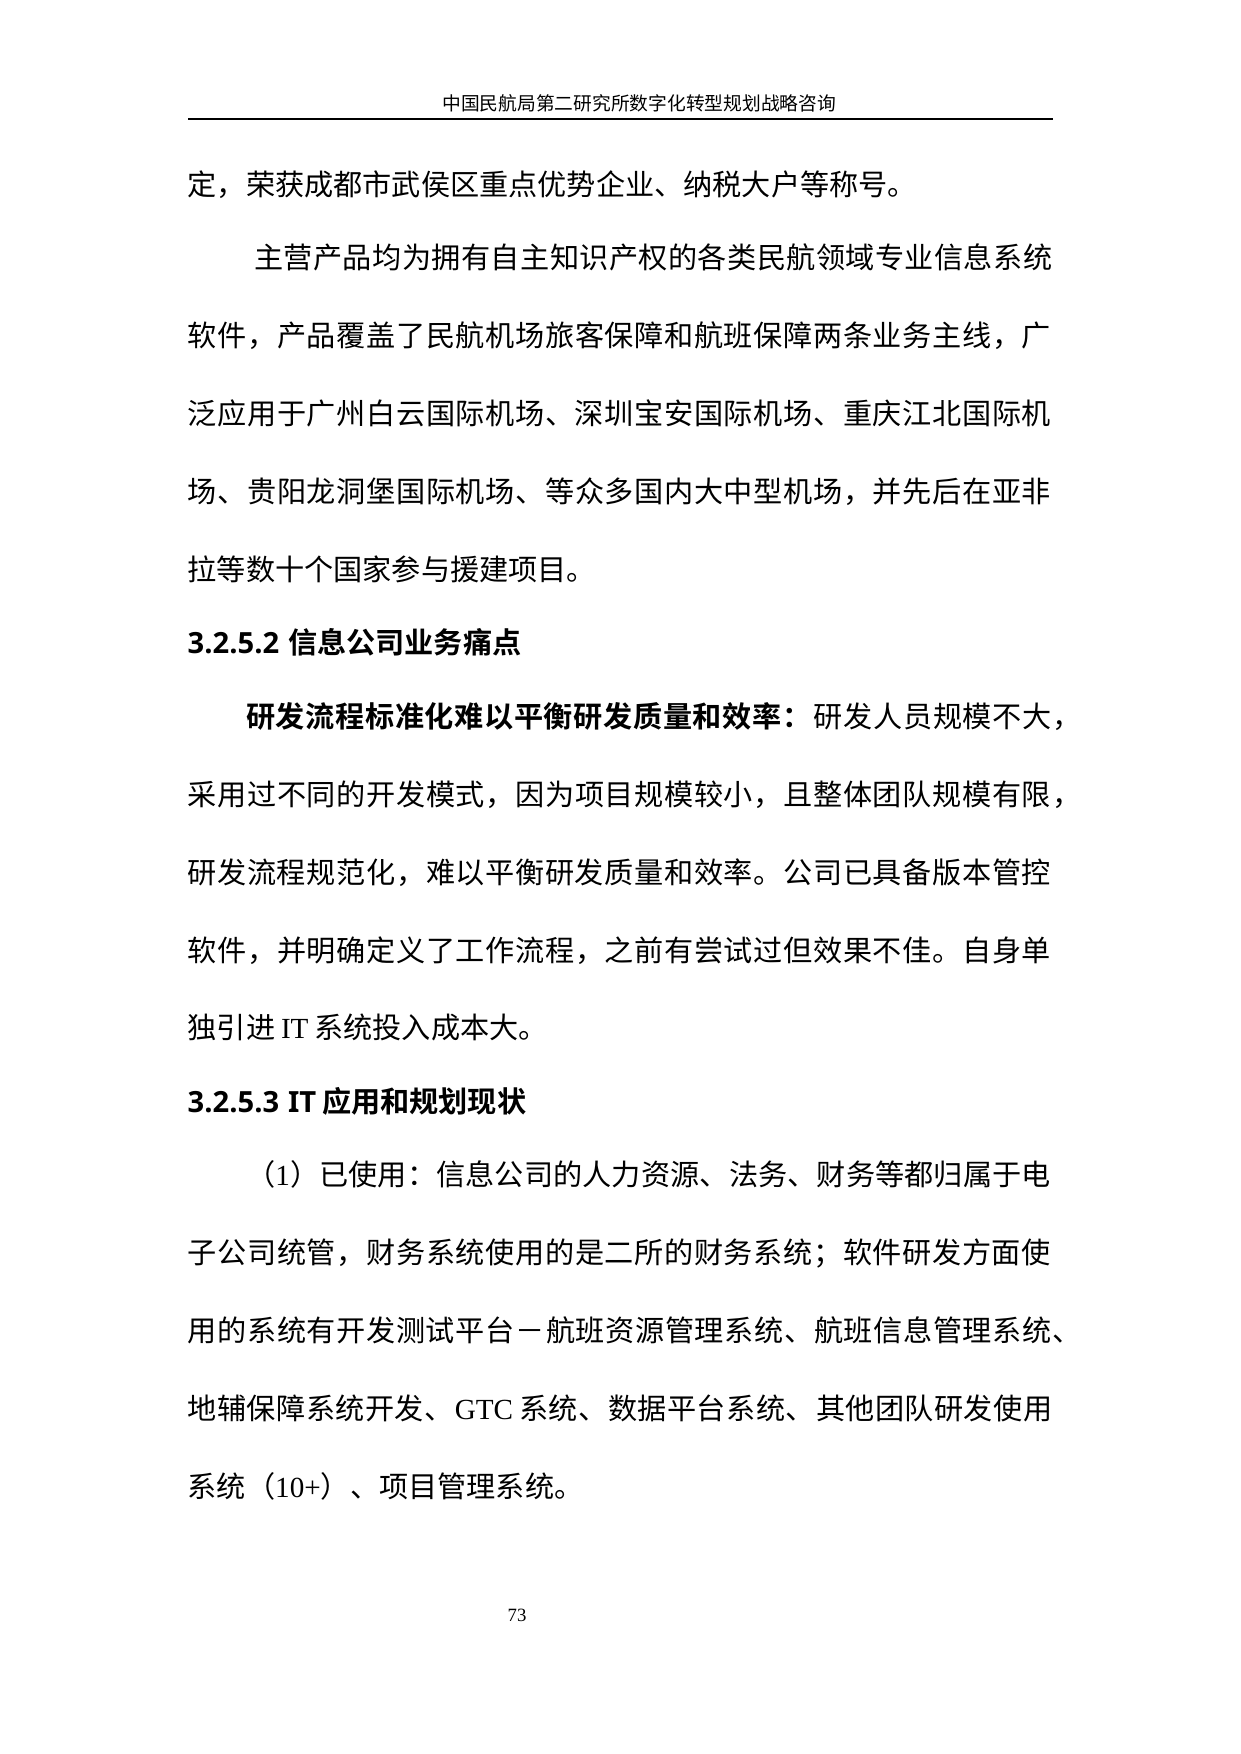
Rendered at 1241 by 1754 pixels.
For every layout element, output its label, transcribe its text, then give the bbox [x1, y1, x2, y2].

text 主营产品均为拥有自主知识产权的各类民航领域专业信息系统软件，产品覆盖了民航机场旅客保障和航班保障两条业务主线，广泛应用于广州白云国际机场、深圳宝安国际机场、重庆江北国际机场、贵阳龙洞堡国际机场、等众多国内大中型机场，并先后在亚非拉等数十个国家参与援建项目。 [187, 223, 1053, 600]
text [187, 150, 1053, 215]
subtitle IT应用和规划现状 [187, 1067, 1053, 1132]
list （1）已使用：信息公司的人力资源、法务、财务等都归属于电子公司统管，财务系统使用的是二所的财务系统；软件研发方面使用的系统有开发测试平台－航班资源管理系统、航班信息管理系统、地辅保障系统开发、GTC系统、数据平台系统、其他团队研发使用系统（10+）、项目管理系统。 [187, 1141, 1053, 1517]
subtitle 信息公司业务痛点 [187, 608, 1053, 673]
text 研发流程标准化难以平衡研发质量和效率：研发人员规模不大，采用过不同的开发模式，因为项目规模较小，且整体团队规模有限，研发流程规范化，难以平衡研发质量和效率。公司已具备版本管控软件，并明确定义了工作流程，之前有尝试过但效果不佳。自身单独引进IT系统投入成本大。 [187, 682, 1053, 1059]
